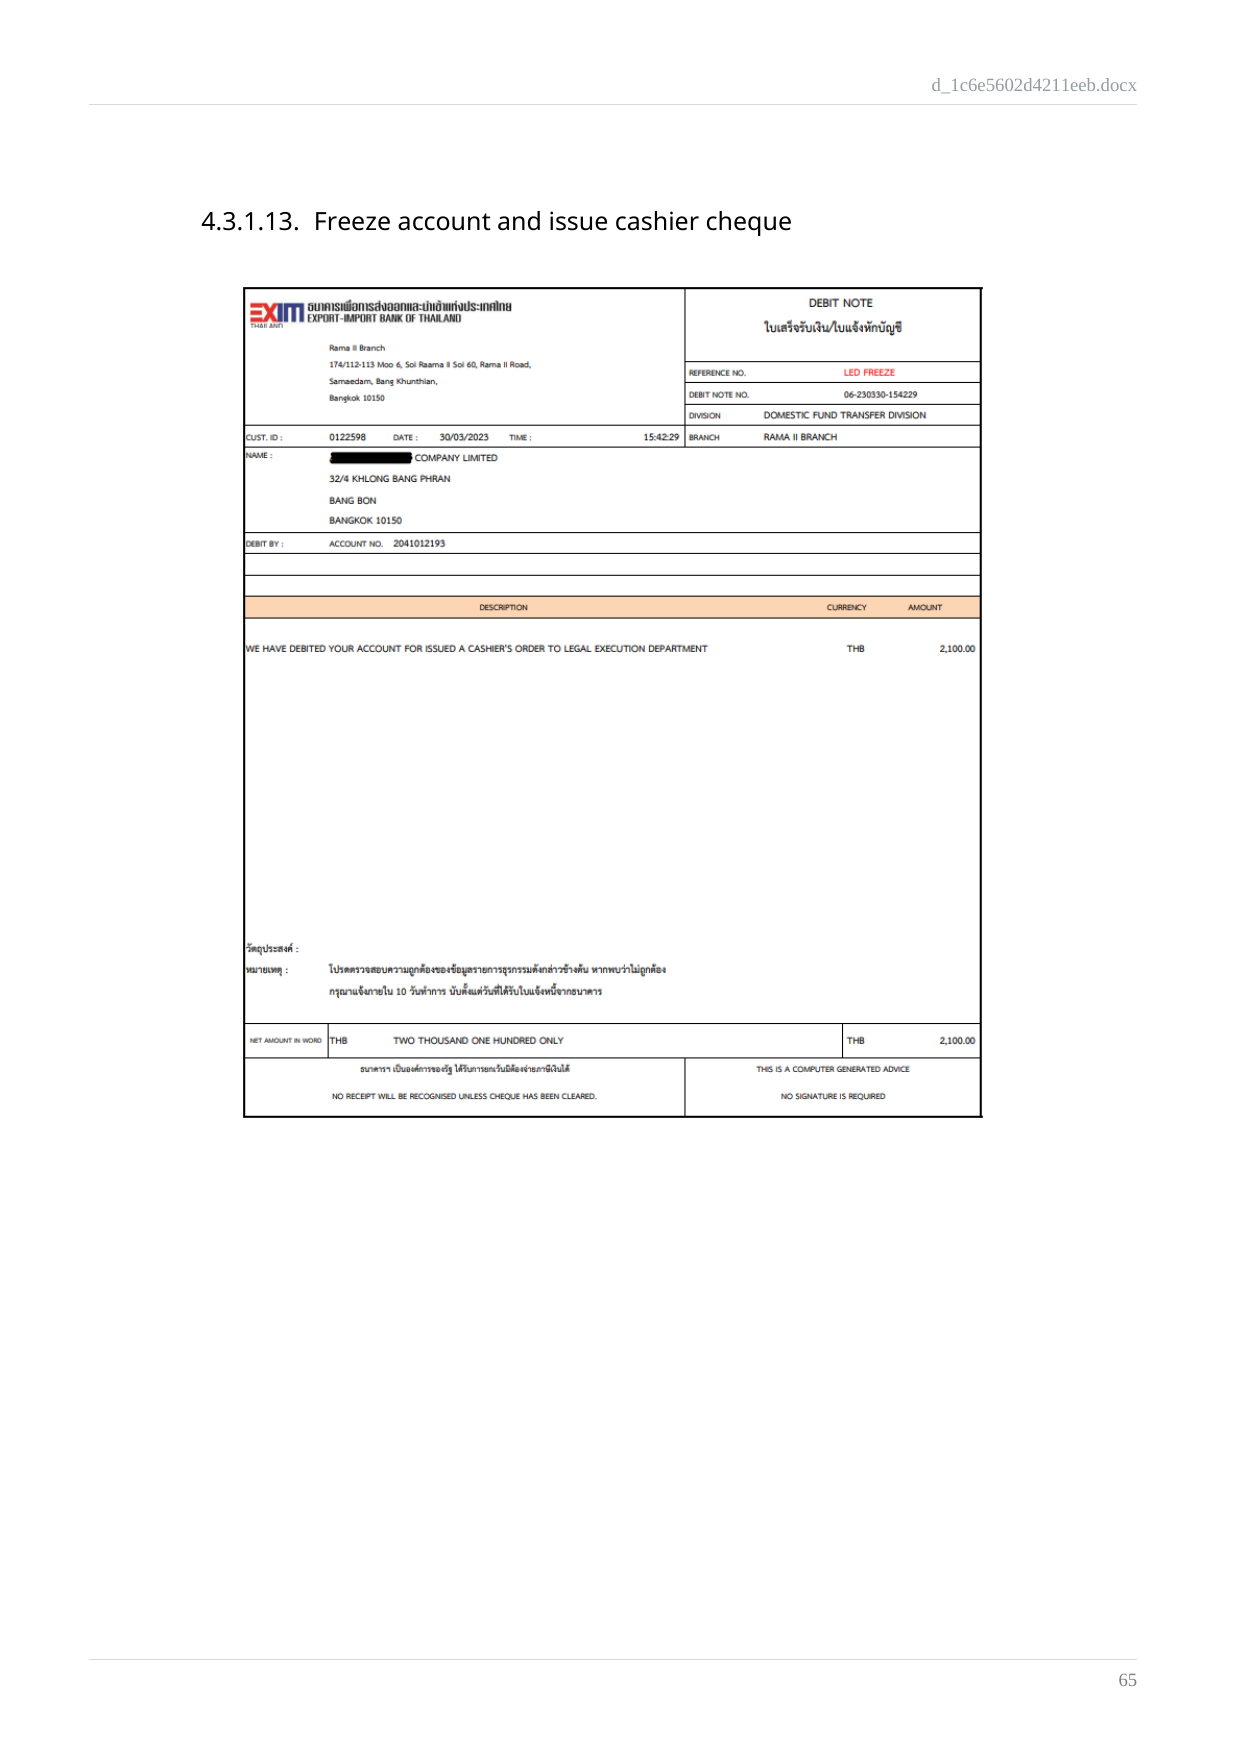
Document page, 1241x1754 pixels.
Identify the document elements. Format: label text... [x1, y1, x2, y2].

subtitle Freeze account and issue cashier cheque [201, 204, 1137, 238]
picture [240, 284, 986, 1121]
